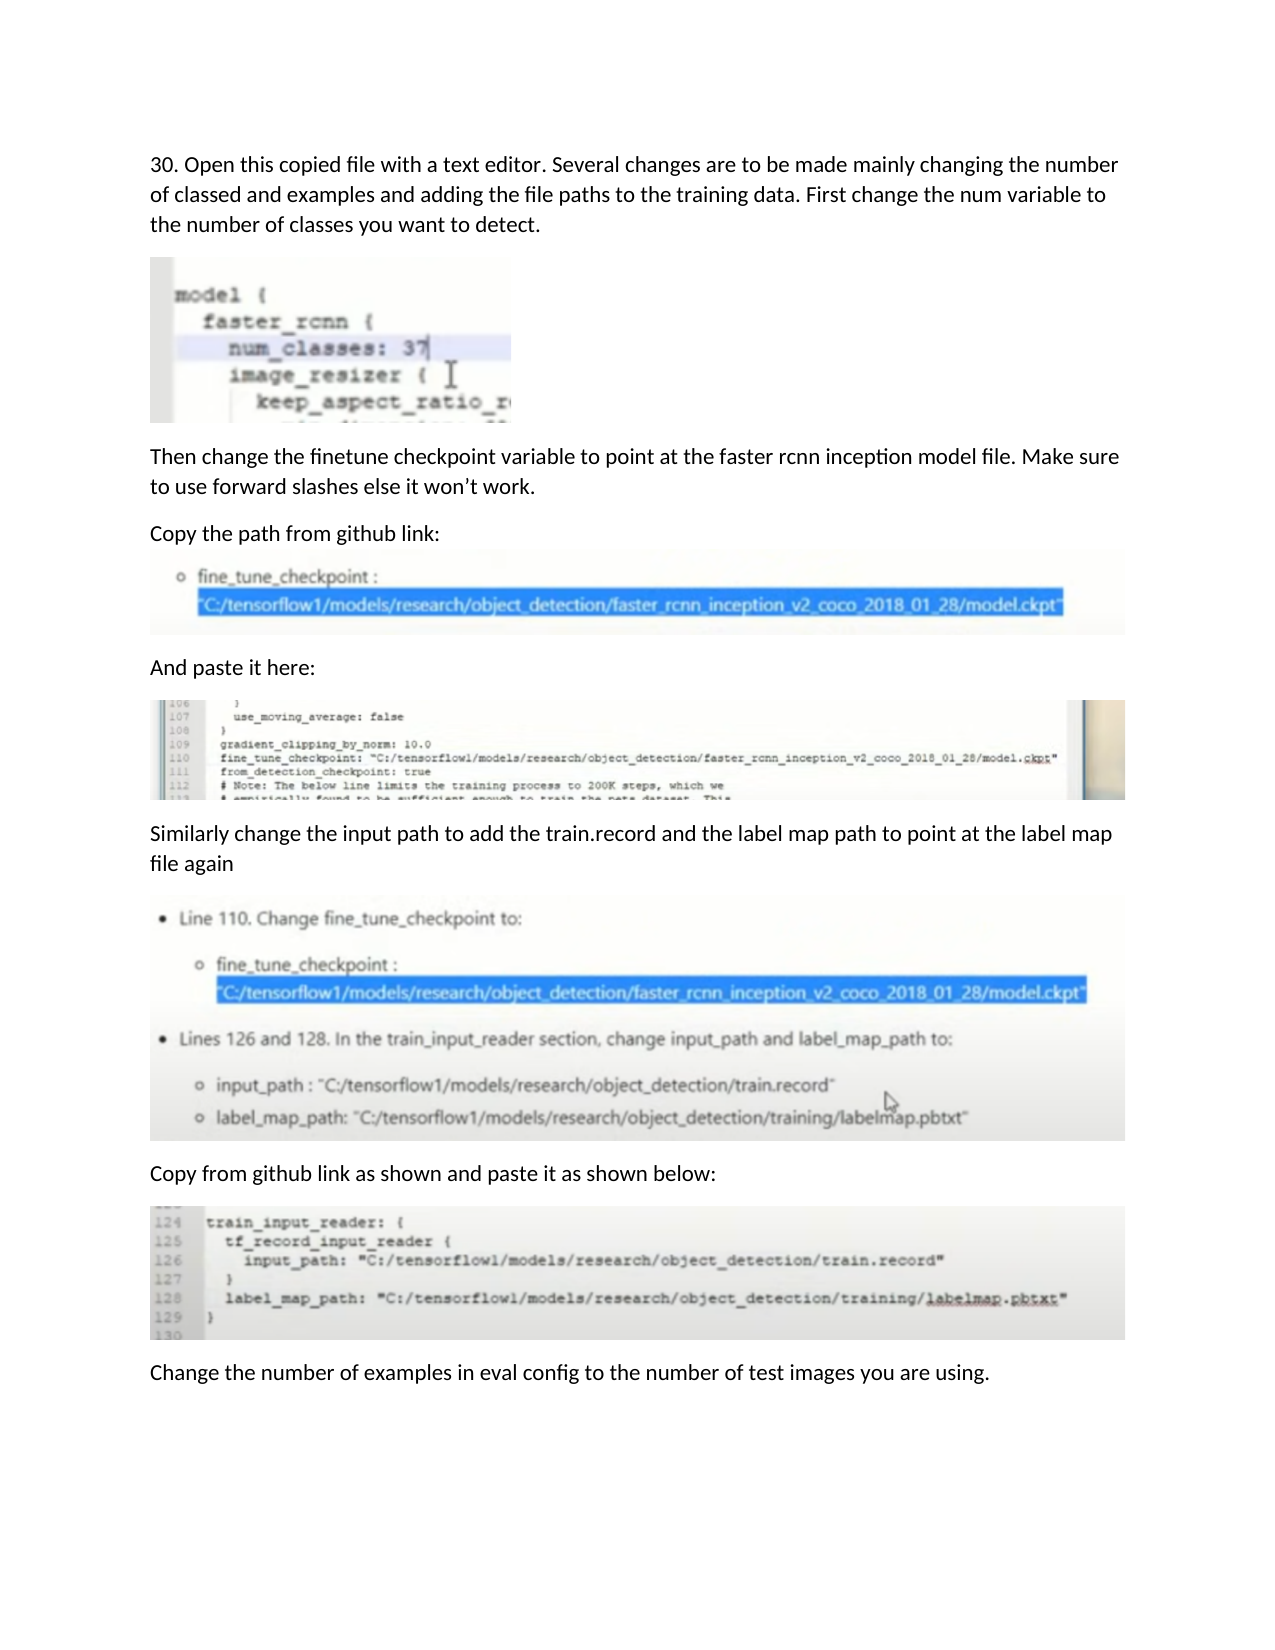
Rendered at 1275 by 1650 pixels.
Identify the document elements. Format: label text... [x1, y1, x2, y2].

text And paste it here: [150, 653, 1125, 681]
text Then change the finetune checkpoint variable to point at the faster rcnn inception model file. Make sure to use forward slashes else it won’t work. [150, 442, 1125, 500]
text 30. Open this copied file with a text editor. Several changes are to be made mainly changing the number of classed and examples and adding the file paths to the training data. First change the num variable to the number of classes you want to detect. [150, 150, 1125, 238]
picture [150, 895, 1125, 1141]
text Copy from github link as shown and paste it as shown below: [150, 1159, 1125, 1187]
text Change the number of examples in eval config to the number of test images you are using. [150, 1358, 1125, 1387]
picture [150, 549, 1125, 635]
text Similarly change the input path to add the train.record and the label map path to point at the label map file again [150, 819, 1125, 877]
picture [150, 257, 512, 423]
picture [150, 1206, 1125, 1340]
picture [150, 700, 1125, 800]
text Copy the path from github link: [150, 519, 1125, 549]
